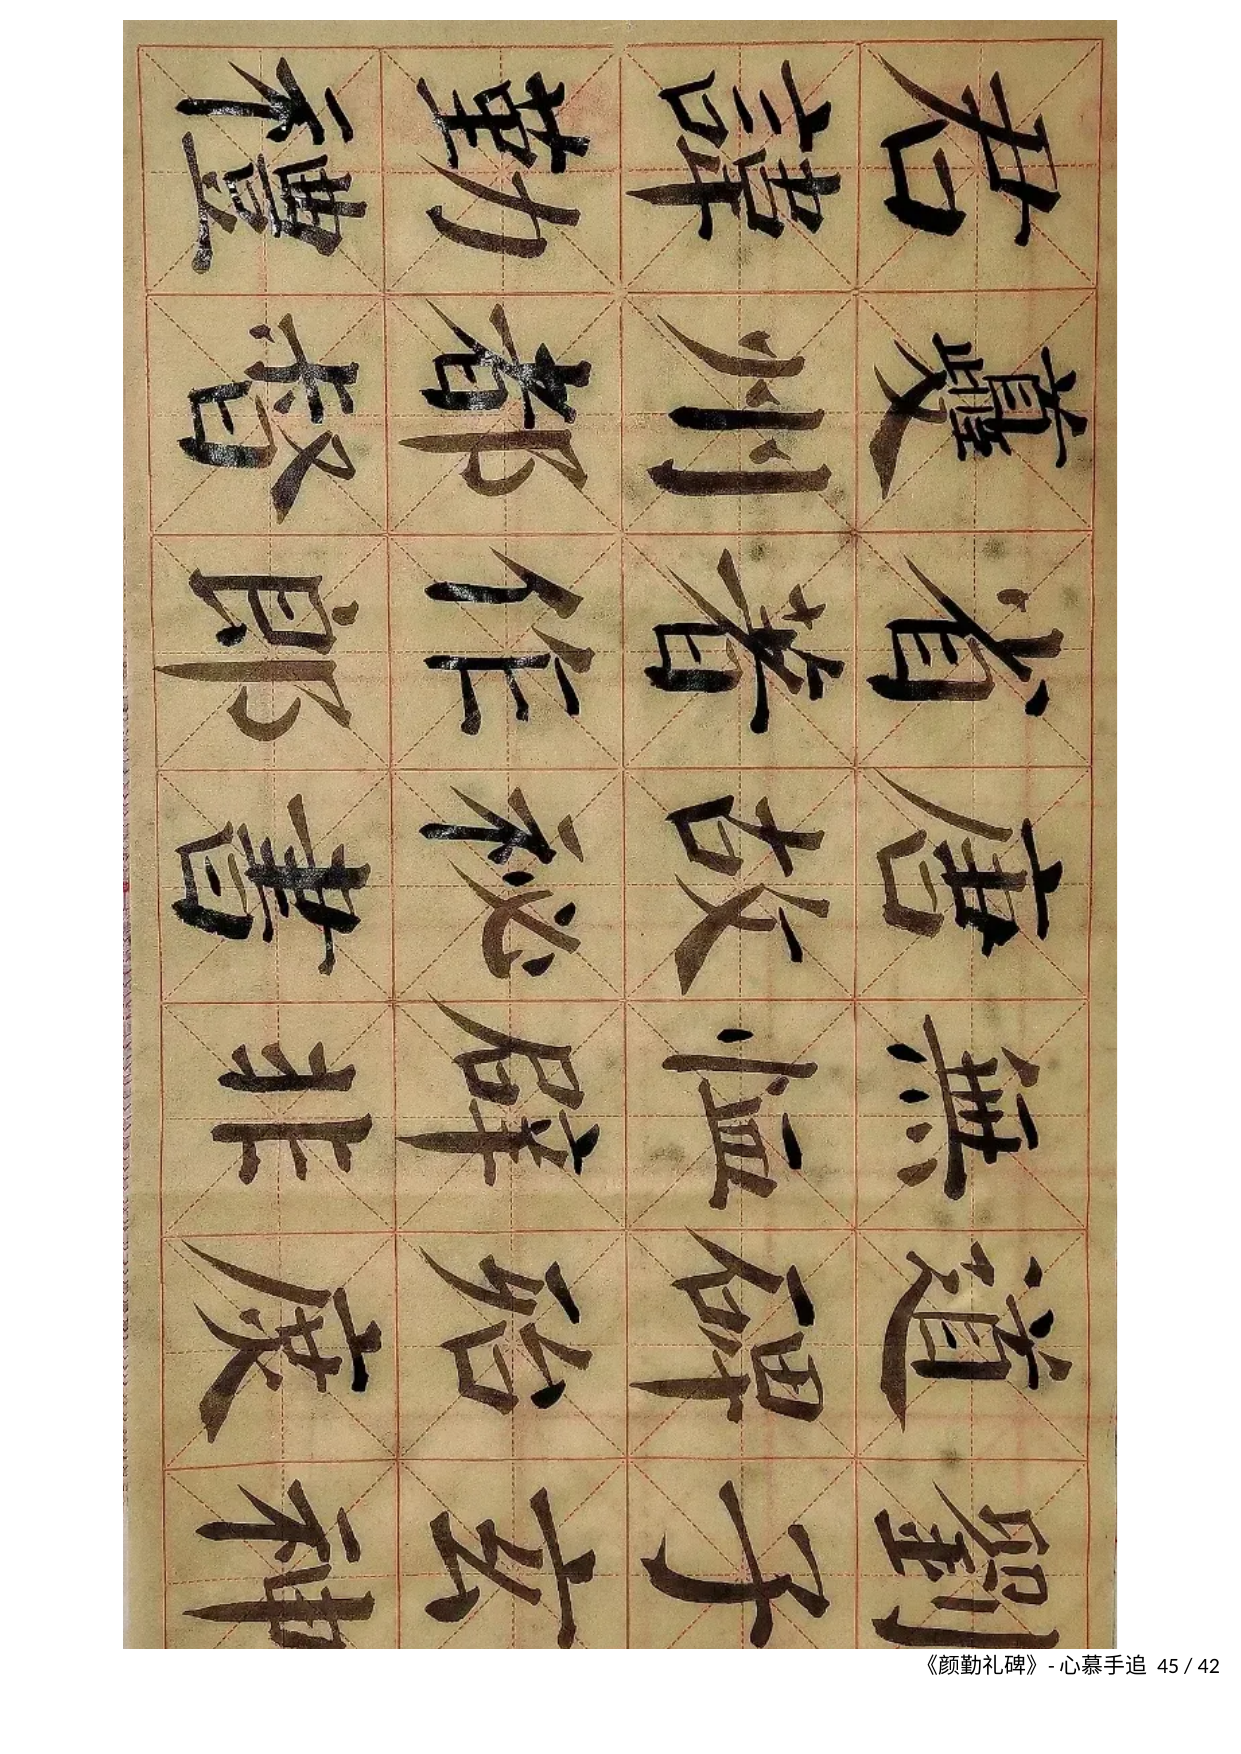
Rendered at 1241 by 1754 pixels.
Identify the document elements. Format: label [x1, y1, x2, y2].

picture [123, 20, 1118, 1649]
